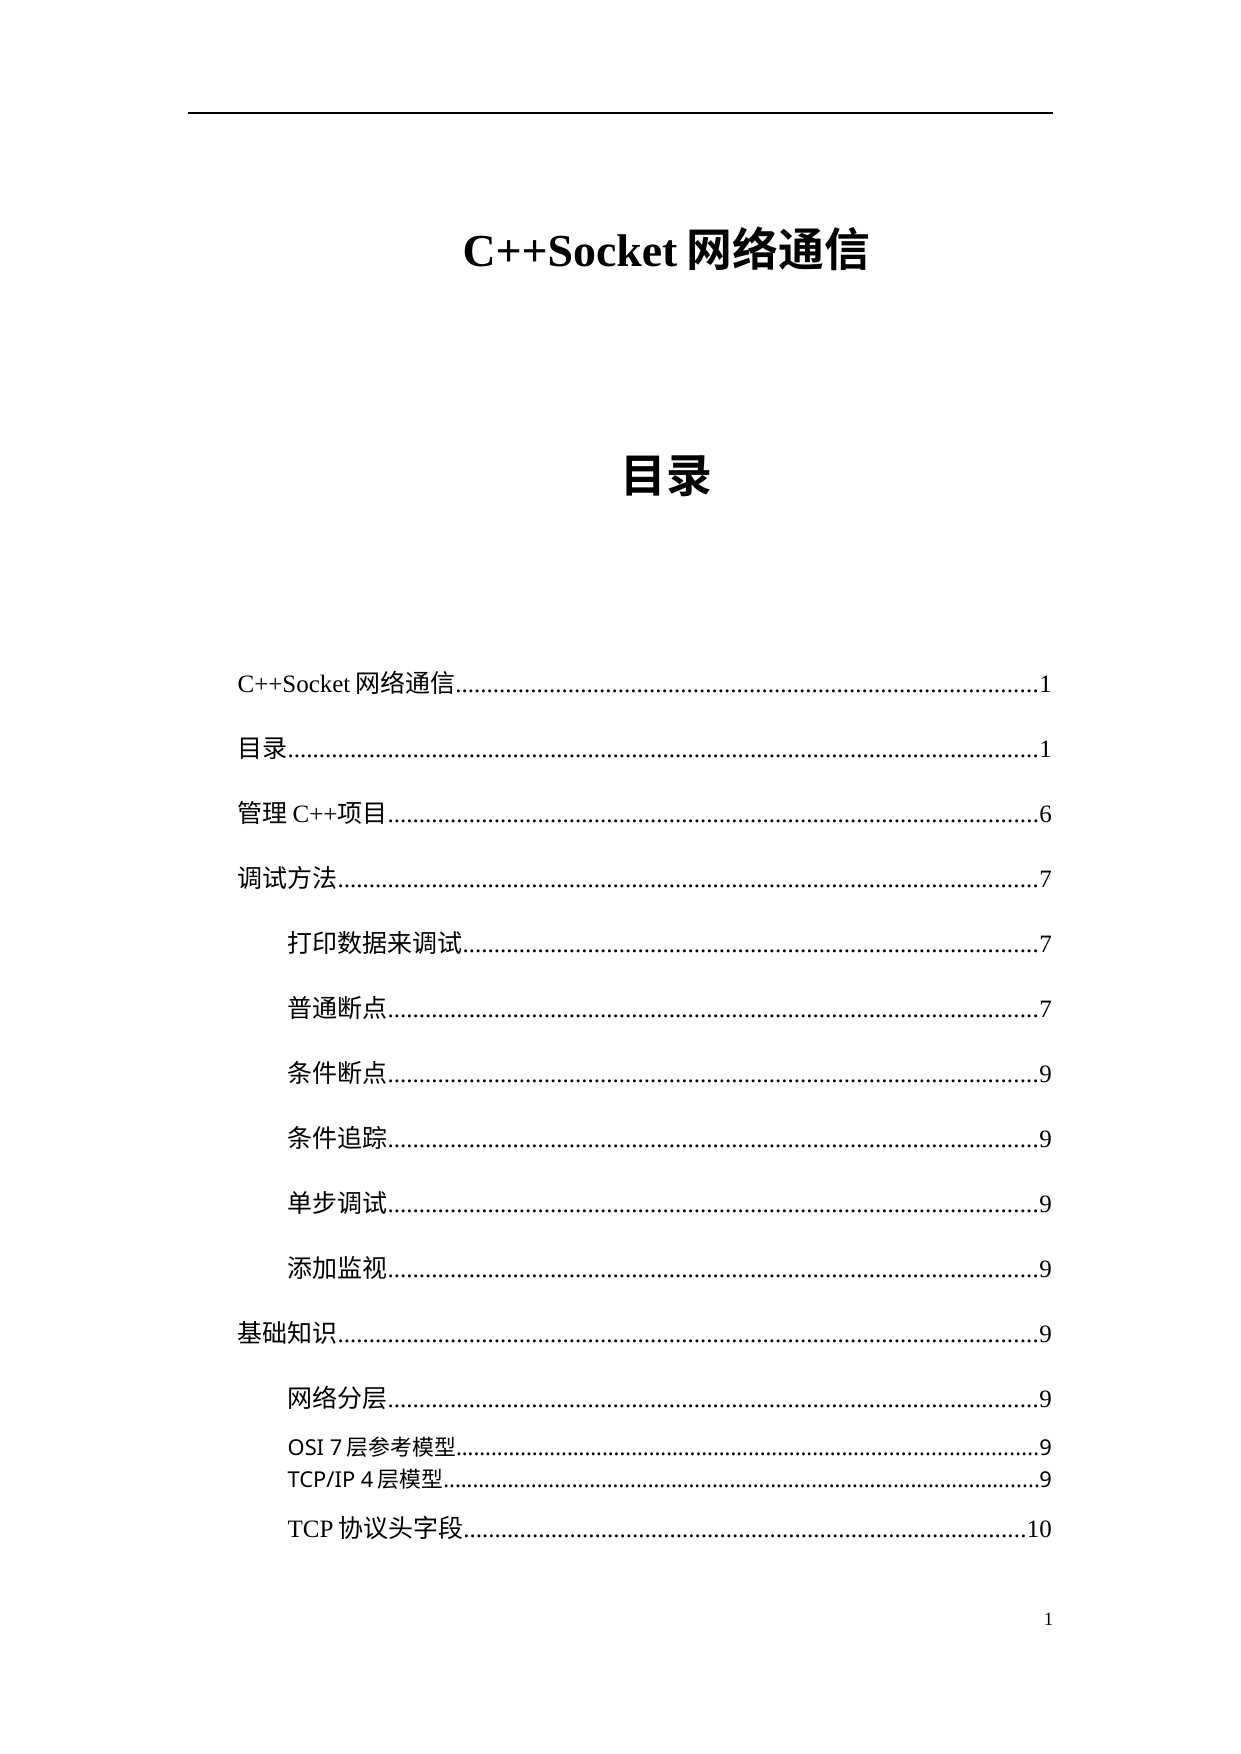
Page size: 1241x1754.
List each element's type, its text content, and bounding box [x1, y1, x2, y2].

text 目录 1 [187, 714, 1053, 779]
text 添加监视 9 [237, 1234, 1053, 1299]
text TCP/IP 4层模型 9 [287, 1462, 1053, 1494]
text 条件断点 9 [237, 1039, 1053, 1104]
subtitle C++Socket网络通信 [187, 197, 1053, 295]
text 打印数据来调试 7 [237, 909, 1053, 974]
text 基础知识 9 [187, 1299, 1053, 1364]
text C++Socket网络通信 1 [187, 649, 1053, 714]
text TCP协议头字段 10 [237, 1494, 1053, 1559]
text 单步调试 9 [237, 1169, 1053, 1234]
text 普通断点 7 [237, 974, 1053, 1039]
text 条件追踪 9 [237, 1104, 1053, 1169]
subtitle 目录 [187, 424, 1053, 521]
text 管理C++项目 6 [187, 779, 1053, 844]
text 网络分层 9 [237, 1364, 1053, 1429]
text OSI 7层参考模型 9 [287, 1429, 1053, 1462]
text 调试方法 7 [187, 844, 1053, 909]
